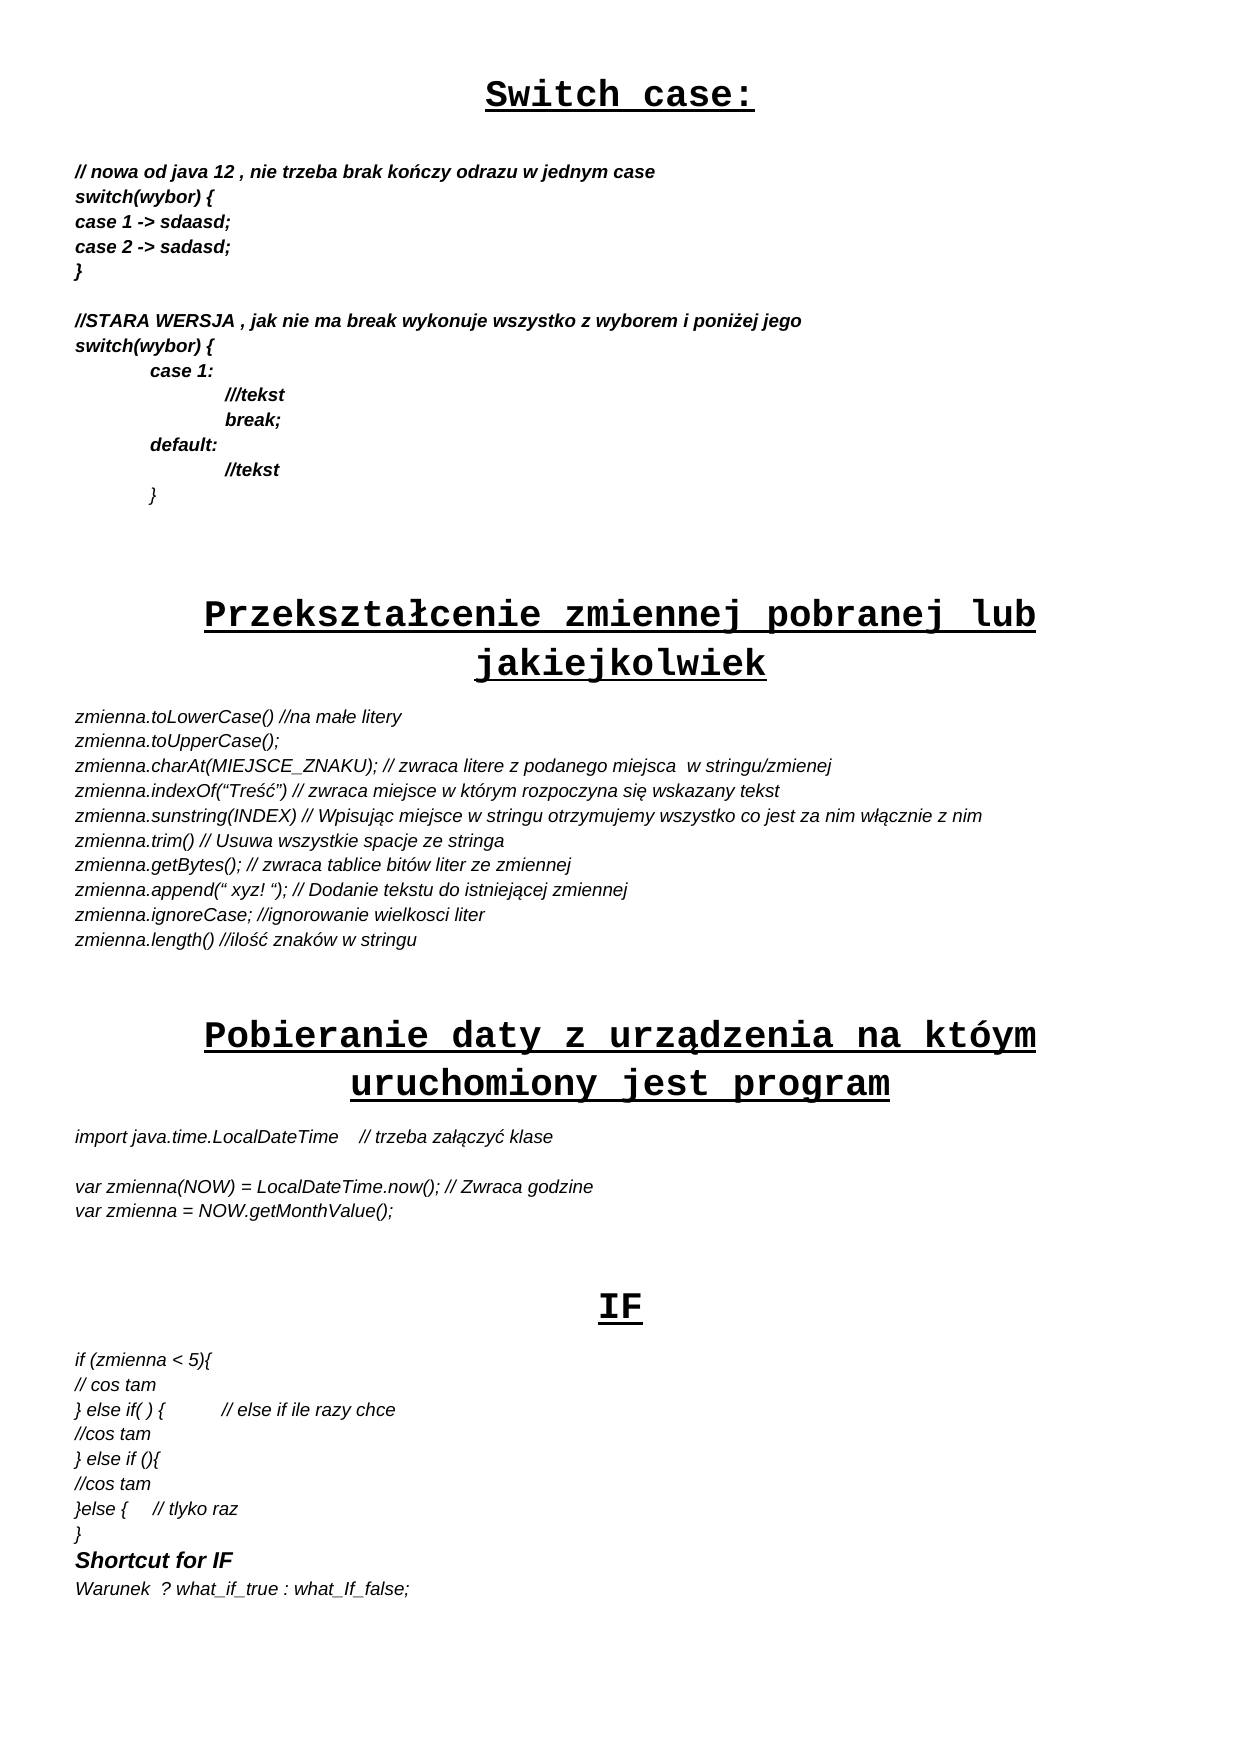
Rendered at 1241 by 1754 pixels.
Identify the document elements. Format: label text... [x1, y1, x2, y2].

text zmienna.length() //ilość znaków w stringu [75, 929, 1165, 950]
text zmienna.getBytes(); // zwraca tablice bitów liter ze zmiennej [75, 854, 1165, 876]
text } [75, 1522, 1165, 1544]
text ///tekst [150, 384, 1165, 406]
text zmienna.toLowerCase() //na małe litery [75, 706, 1165, 727]
text Switch case: [75, 75, 1165, 117]
text var zmienna = NOW.getMonthValue(); [75, 1200, 1165, 1222]
text switch(wybor) { [75, 335, 1165, 356]
text if (zmienna < 5){ [75, 1349, 1165, 1370]
text Shortcut for IF [75, 1547, 1165, 1573]
text } else if (){ [75, 1448, 1165, 1469]
text import java.time.LocalDateTime // trzeba załączyć klase [75, 1126, 1165, 1147]
text switch(wybor) { [75, 186, 1165, 207]
text }else { // tlyko raz [75, 1497, 1165, 1519]
text break; [150, 409, 1165, 431]
text // cos tam [75, 1373, 1165, 1395]
text zmienna.ignoreCase; //ignorowanie wielkosci liter [75, 904, 1165, 925]
text } [75, 483, 1165, 505]
text zmienna.sunstring(INDEX) // Wpisując miejsce w stringu otrzymujemy wszystko co jest za nim włącznie z nim [75, 805, 1165, 826]
text var zmienna(NOW) = LocalDateTime.now(); // Zwraca godzine [75, 1176, 1165, 1197]
text //tekst [150, 459, 1165, 480]
text case 1: [75, 359, 1165, 381]
text Pobieranie daty z urządzenia na któym uruchomiony jest program [75, 1016, 1165, 1107]
text } [75, 260, 1165, 282]
text case 1 -> sdaasd; [75, 211, 1165, 232]
text // nowa od java 12 , nie trzeba brak kończy odrazu w jednym case [75, 161, 1165, 183]
text Przekształcenie zmiennej pobranej lub jakiejkolwiek [75, 595, 1165, 687]
text //STARA WERSJA , jak nie ma break wykonuje wszystko z wyborem i poniżej jego [75, 310, 1165, 331]
text zmienna.indexOf(“Treść”) // zwraca miejsce w którym rozpoczyna się wskazany tekst [75, 780, 1165, 801]
text default: [75, 434, 1165, 455]
text IF [75, 1287, 1165, 1330]
text zmienna.toUpperCase(); [75, 730, 1165, 752]
text Warunek ? what_if_true : what_If_false; [75, 1577, 1165, 1599]
text //cos tam [75, 1473, 1165, 1494]
text zmienna.trim() // Usuwa wszystkie spacje ze stringa [75, 829, 1165, 851]
text case 2 -> sadasd; [75, 236, 1165, 257]
text //cos tam [75, 1423, 1165, 1445]
text zmienna.append(“ xyz! “); // Dodanie tekstu do istniejącej zmiennej [75, 879, 1165, 901]
text zmienna.charAt(MIEJSCE_ZNAKU); // zwraca litere z podanego miejsca w stringu/zmienej [75, 755, 1165, 777]
text } else if( ) { // else if ile razy chce [75, 1398, 1165, 1420]
